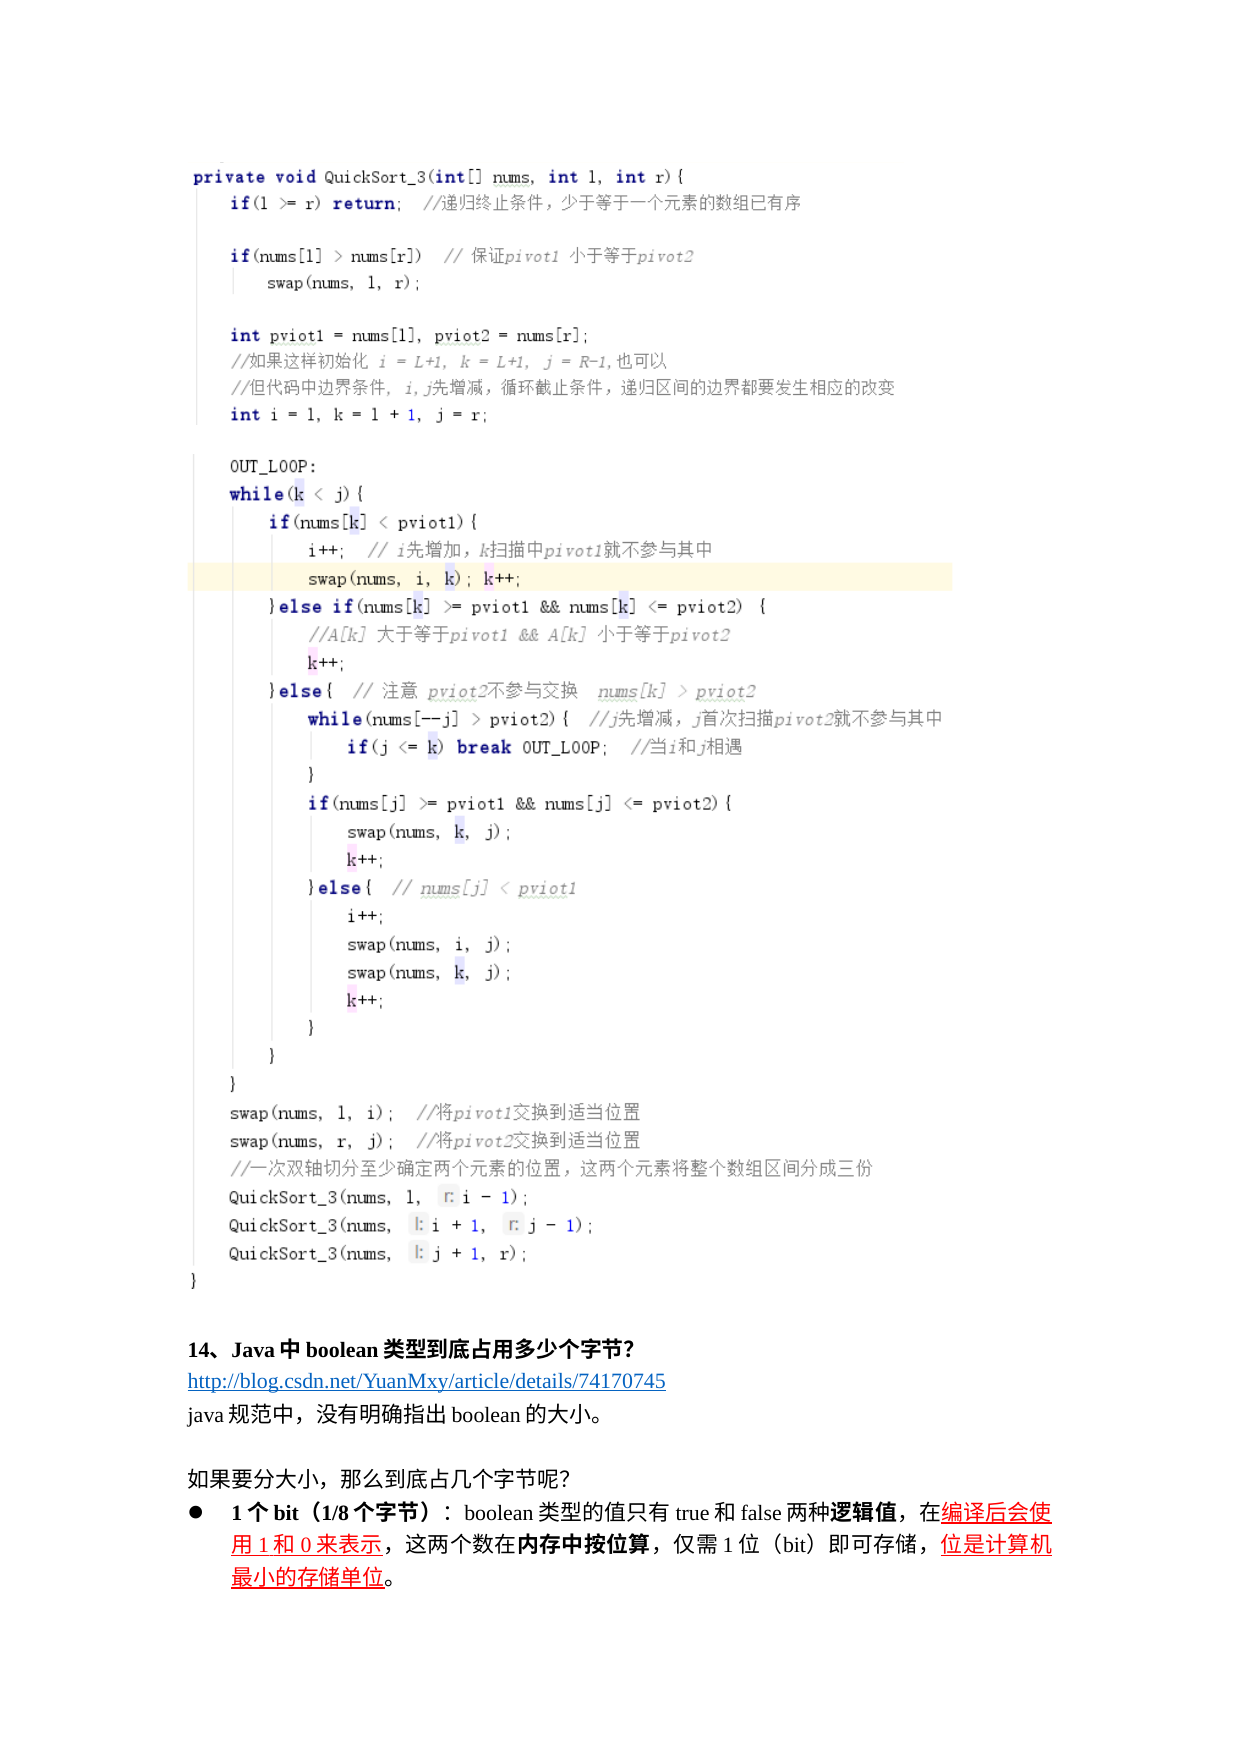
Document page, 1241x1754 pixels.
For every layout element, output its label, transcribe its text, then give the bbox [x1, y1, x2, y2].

text 14、Java中boolean类型到底占用多少个字节？ [187, 1332, 1053, 1364]
picture [187, 162, 904, 425]
picture [187, 454, 953, 1289]
list 1个bit（1/8个字节）：boolean类型的值只有true和false两种逻辑值，在编译后会使用1和0来表示，这两个数在内存中按位算，仅需1位（bit）即可存储，位是计算机最小的存储单位。 [187, 1494, 1053, 1592]
text http://blog.csdn.net/YuanMxy/article/details/74170745 [187, 1364, 1053, 1397]
text java规范中，没有明确指出boolean的大小。 [187, 1397, 1053, 1429]
text 如果要分大小，那么到底占几个字节呢？ [187, 1462, 1053, 1494]
